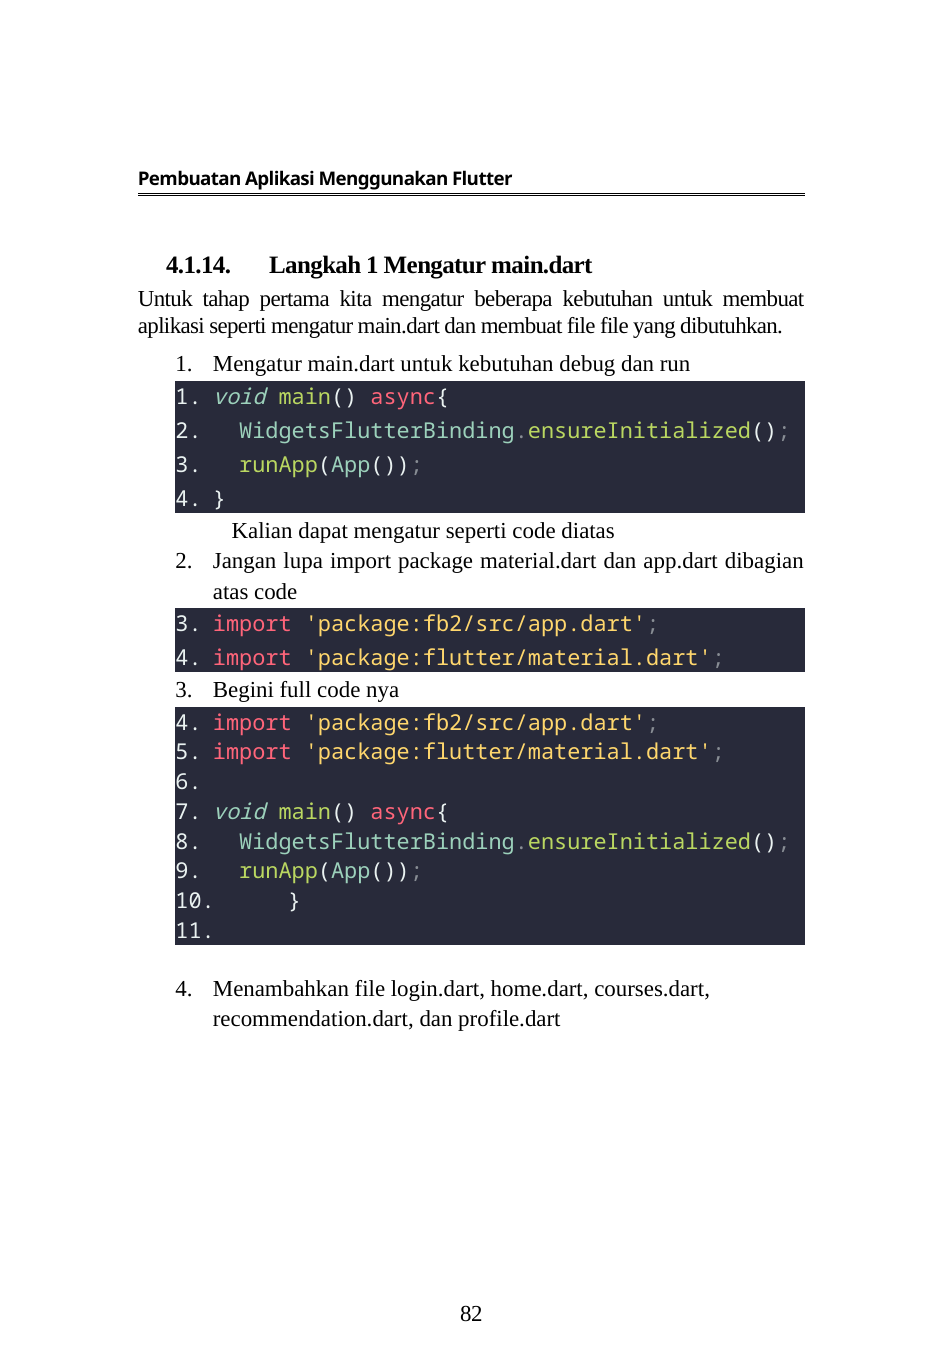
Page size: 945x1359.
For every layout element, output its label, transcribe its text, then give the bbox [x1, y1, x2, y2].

list import 'package:fb2/src/app.dart'; [175, 707, 805, 736]
list Begini full code nya [175, 676, 805, 703]
list runApp(App()); [175, 449, 805, 479]
text Untuk tahap pertama kita mengatur beberapa kebutuhan untuk membuat aplikasi seperti mengatur main.dart dan membuat file file yang dibutuhkan. [138, 285, 805, 338]
list import 'package:flutter/material.dart'; [175, 642, 805, 672]
list WidgetsFlutterBinding.ensureInitialized(); [175, 415, 805, 445]
list Menambahkan file login.dart, home.dart, courses.dart, recommendation.dart, dan profile.dart [175, 975, 805, 1032]
list void main() async{ [175, 381, 805, 411]
list import 'package:fb2/src/app.dart'; [175, 608, 805, 638]
list WidgetsFlutterBinding.ensureInitialized(); [175, 826, 805, 856]
list import 'package:flutter/material.dart'; [175, 736, 805, 766]
list Jangan lupa import package material.dart dan app.dart dibagian atas code [175, 548, 805, 604]
list void main() async{ [175, 796, 805, 826]
list } [175, 483, 805, 513]
list Mengatur main.dart untuk kebutuhan debug dan run [175, 351, 805, 377]
list } [175, 885, 805, 915]
subtitle Langkah 1 Mengatur main.dart [166, 250, 805, 279]
list runApp(App()); [175, 856, 805, 885]
list Kalian dapat mengatur seperti code diatas [231, 517, 805, 544]
